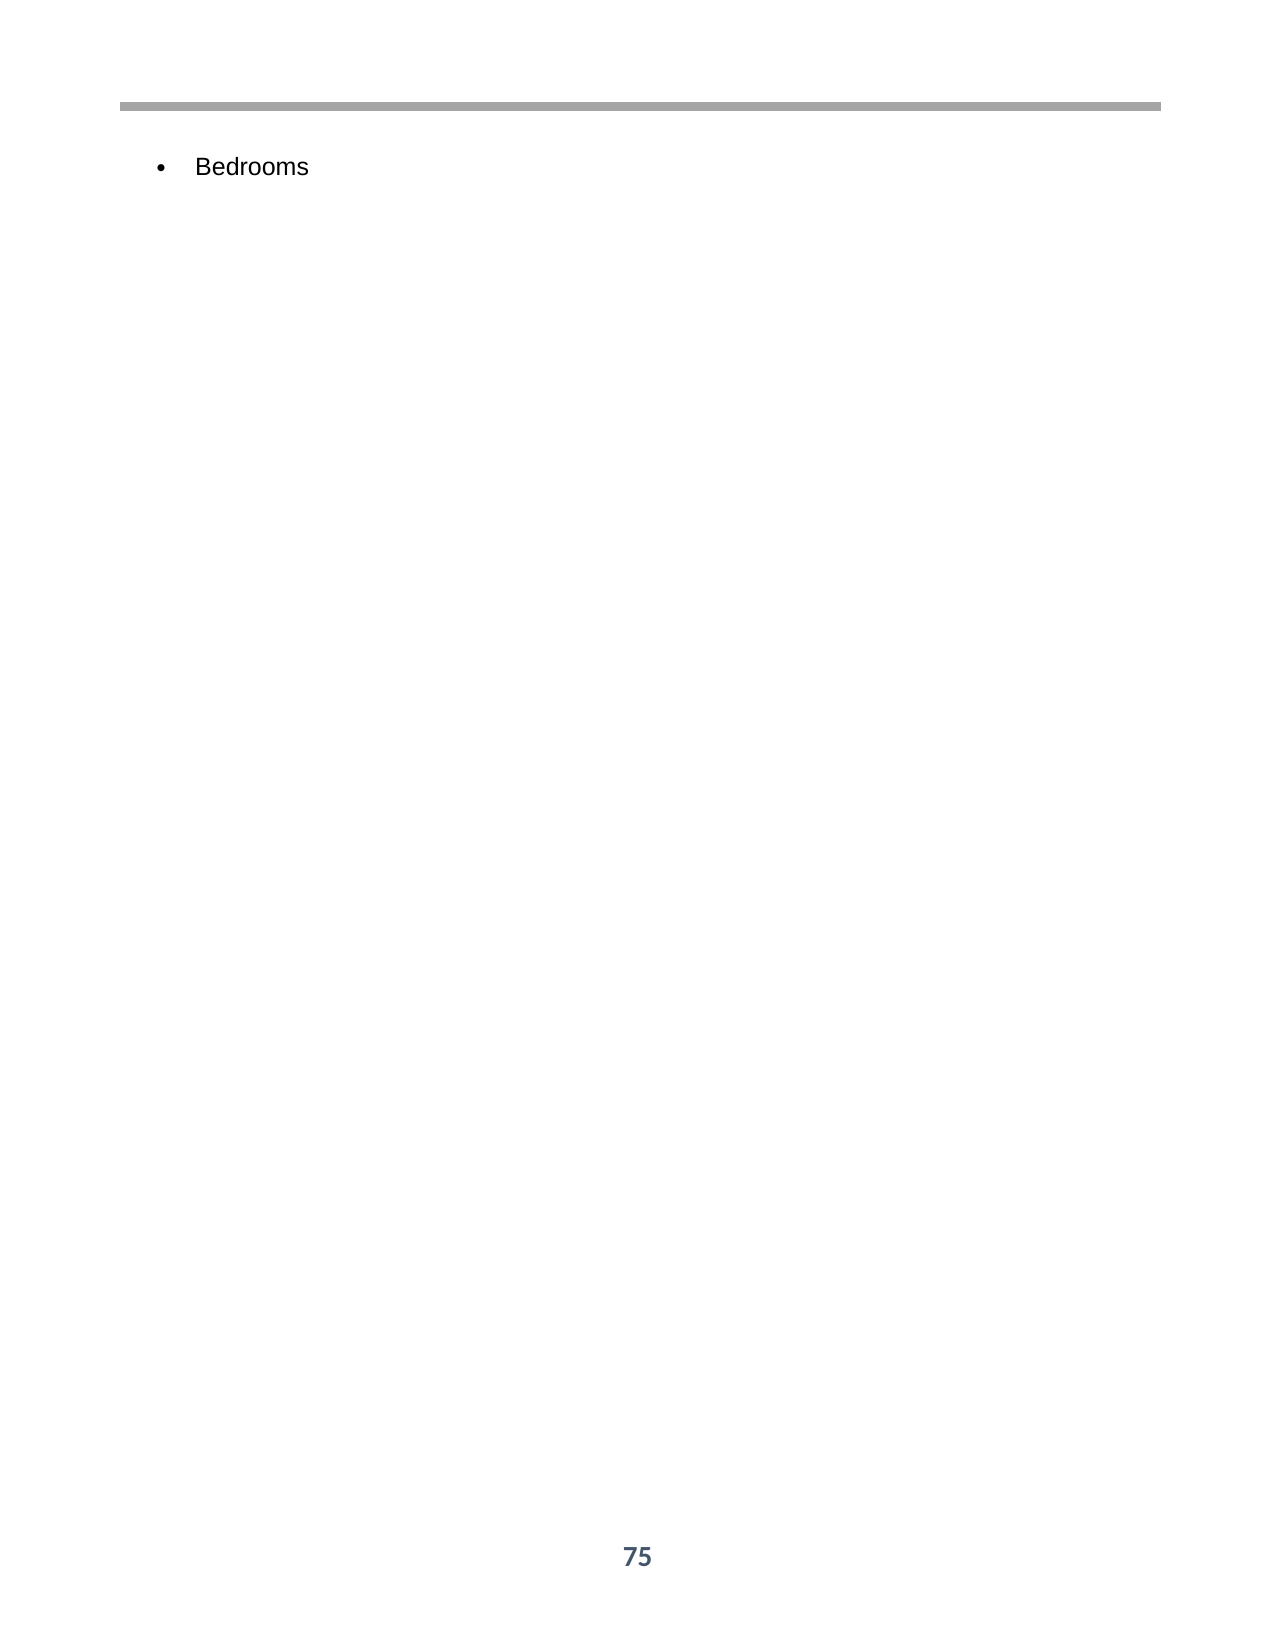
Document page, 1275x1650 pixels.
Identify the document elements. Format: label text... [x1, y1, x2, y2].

list Bedrooms [157, 152, 1155, 181]
